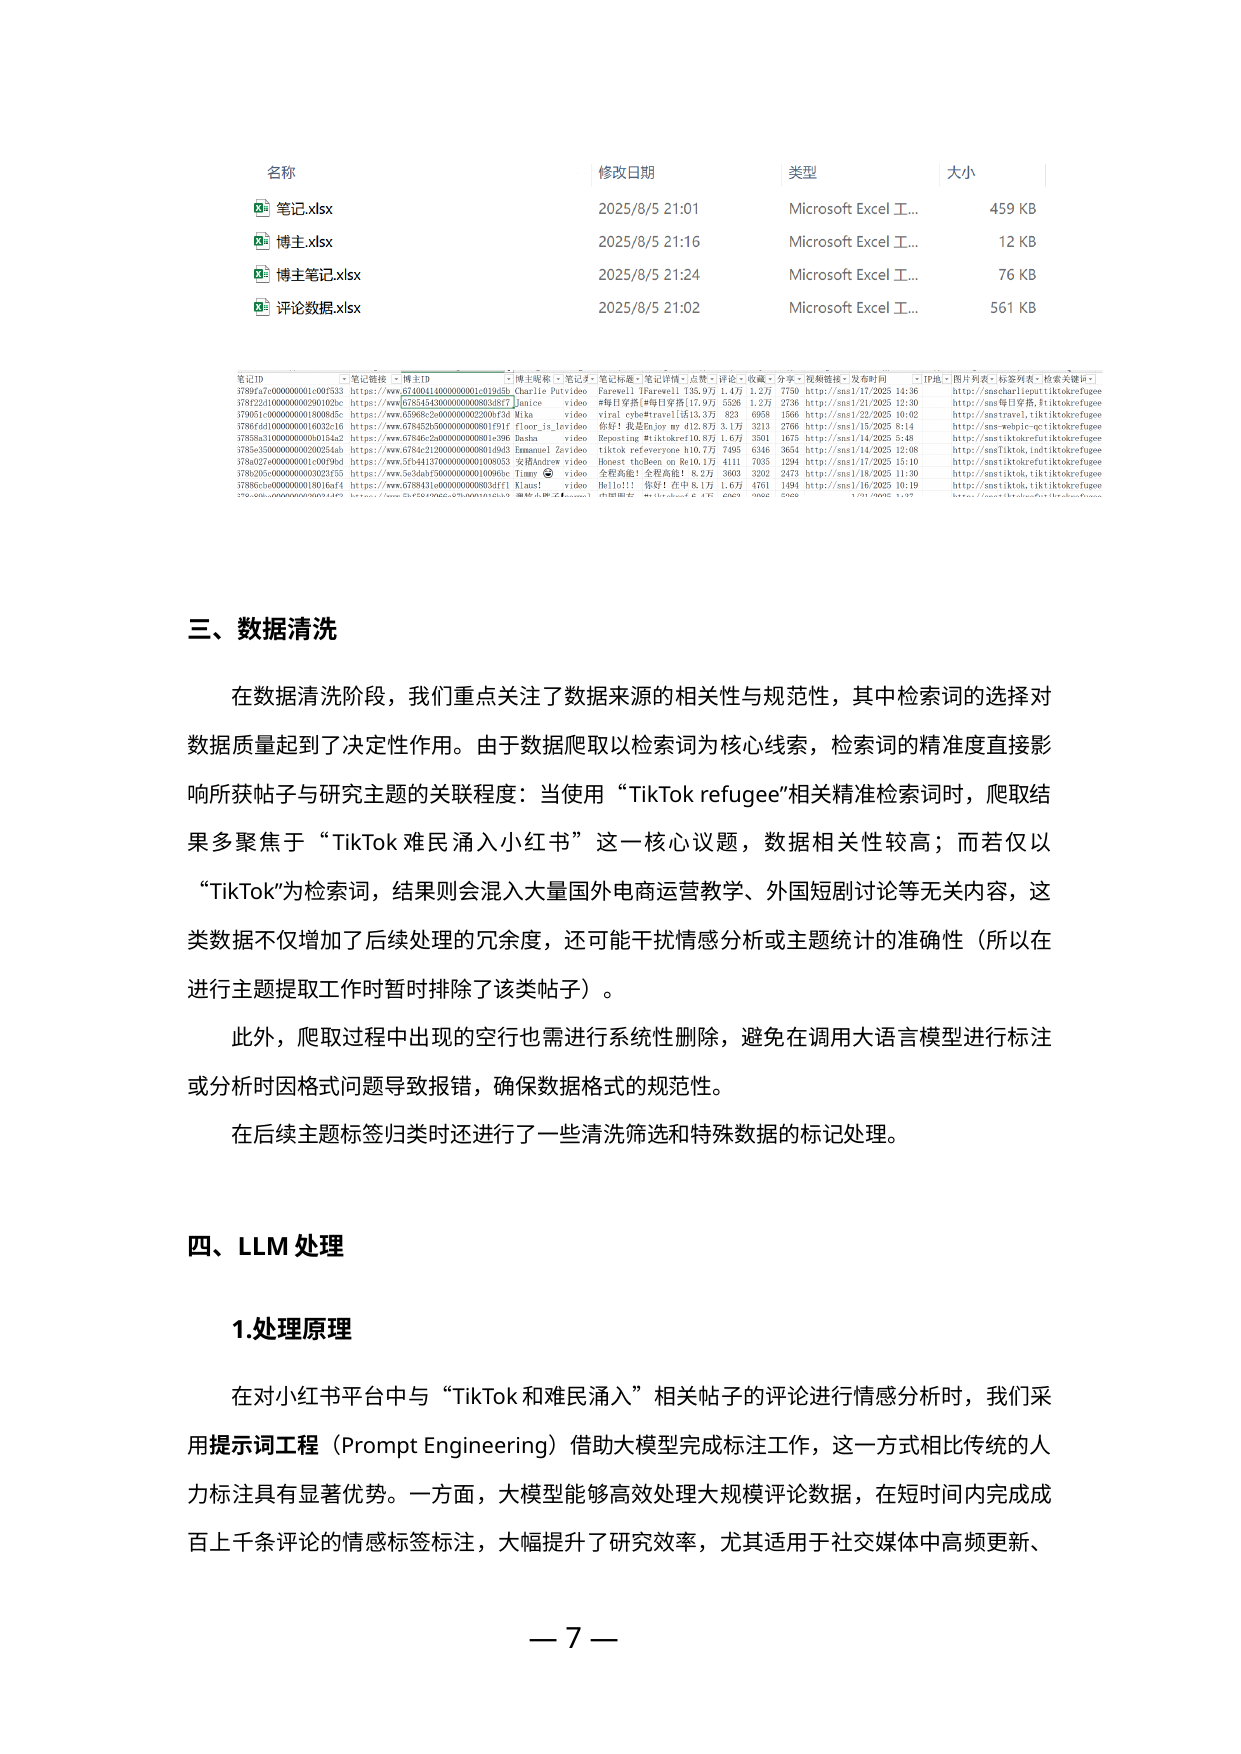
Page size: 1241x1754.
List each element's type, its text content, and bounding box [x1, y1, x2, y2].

text 在数据清洗阶段，我们重点关注了数据来源的相关性与规范性，其中检索词的选择对数据质量起到了决定性作用。由于数据爬取以检索词为核心线索，检索词的精准度直接影响所获帖子与研究主题的关联程度：当使用“TikTok refugee”相关精准检索词时，爬取结果多聚焦于“TikTok难民涌入小红书”这一核心议题，数据相关性较高；而若仅以“TikTok”为检索词，结果则会混入大量国外电商运营教学、外国短剧讨论等无关内容，这类数据不仅增加了后续处理的冗余度，还可能干扰情感分析或主题统计的准确性（所以在进行主题提取工作时暂时排除了该类帖子）。 [187, 679, 1053, 1004]
picture [237, 370, 1103, 497]
subtitle 三、数据清洗 [187, 596, 1053, 661]
subtitle 1.处理原理 [187, 1296, 1053, 1361]
picture [237, 164, 1103, 355]
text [187, 1379, 1053, 1557]
text 此外，爬取过程中出现的空行也需进行系统性删除，避免在调用大语言模型进行标注或分析时因格式问题导致报错，确保数据格式的规范性。 [187, 1019, 1053, 1101]
text 在后续主题标签归类时还进行了一些清洗筛选和特殊数据的标记处理。 [187, 1117, 1053, 1149]
subtitle 四、LLM处理 [187, 1212, 1053, 1277]
